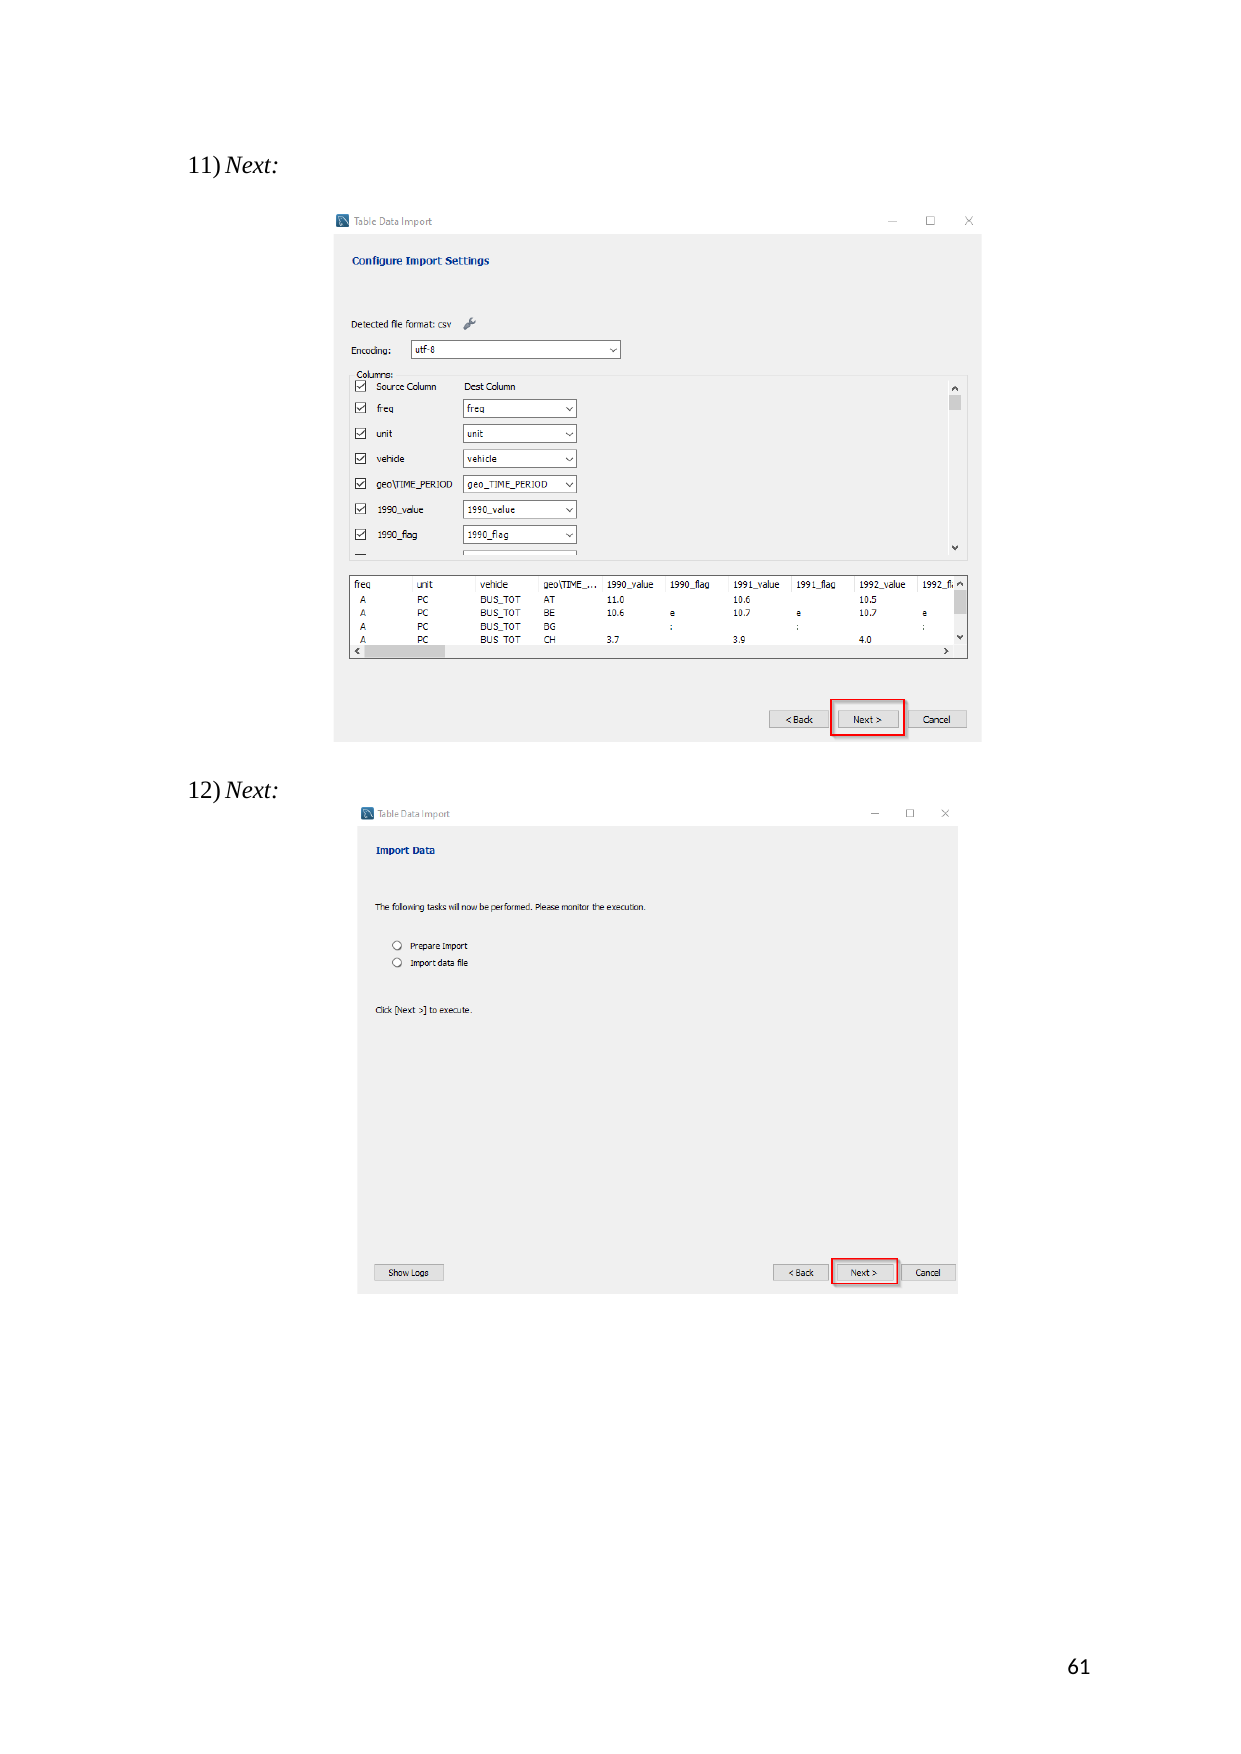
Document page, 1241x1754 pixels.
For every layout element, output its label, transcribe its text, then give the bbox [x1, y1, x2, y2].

picture [333, 212, 982, 742]
list Next: [187, 150, 1090, 179]
list Next: [187, 775, 1090, 804]
picture [357, 806, 958, 1294]
